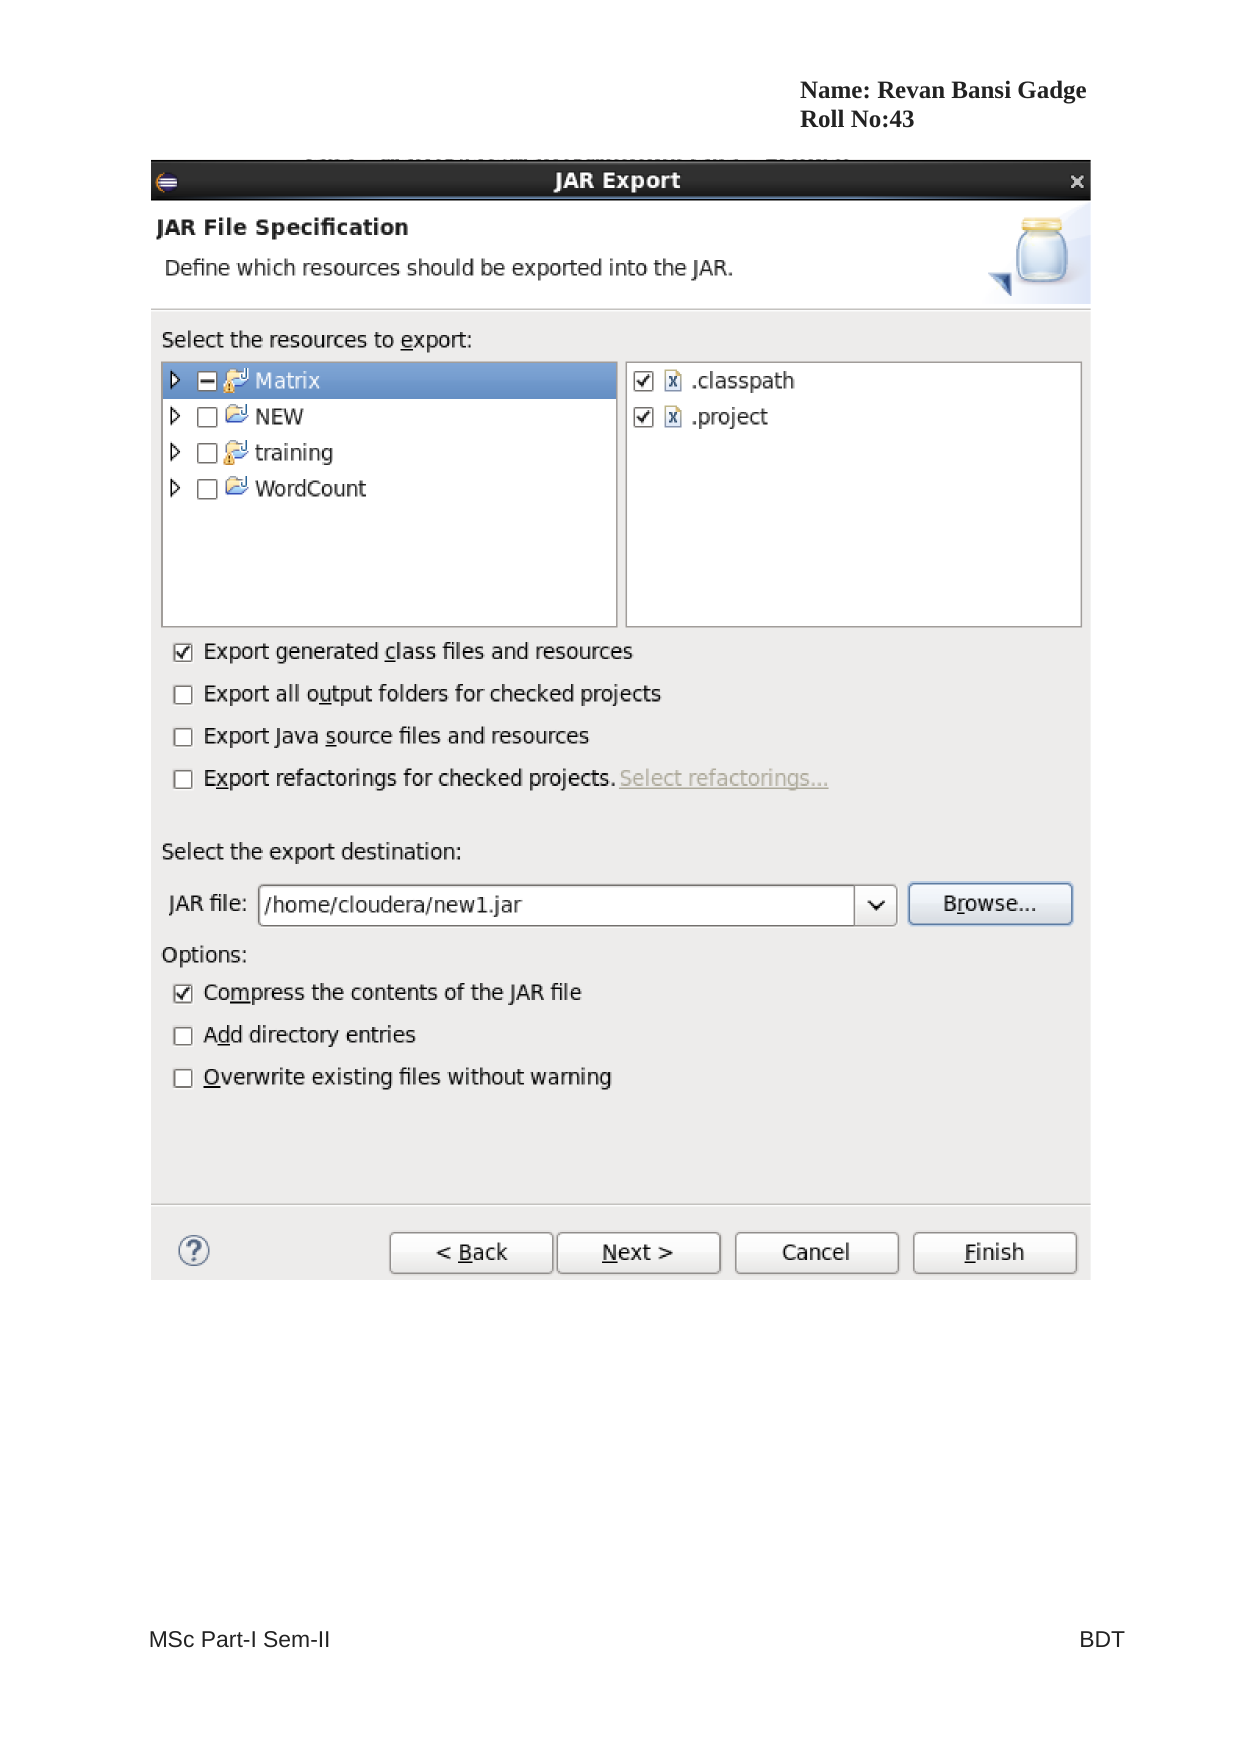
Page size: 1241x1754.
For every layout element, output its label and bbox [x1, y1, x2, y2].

picture [150, 158, 1091, 1280]
